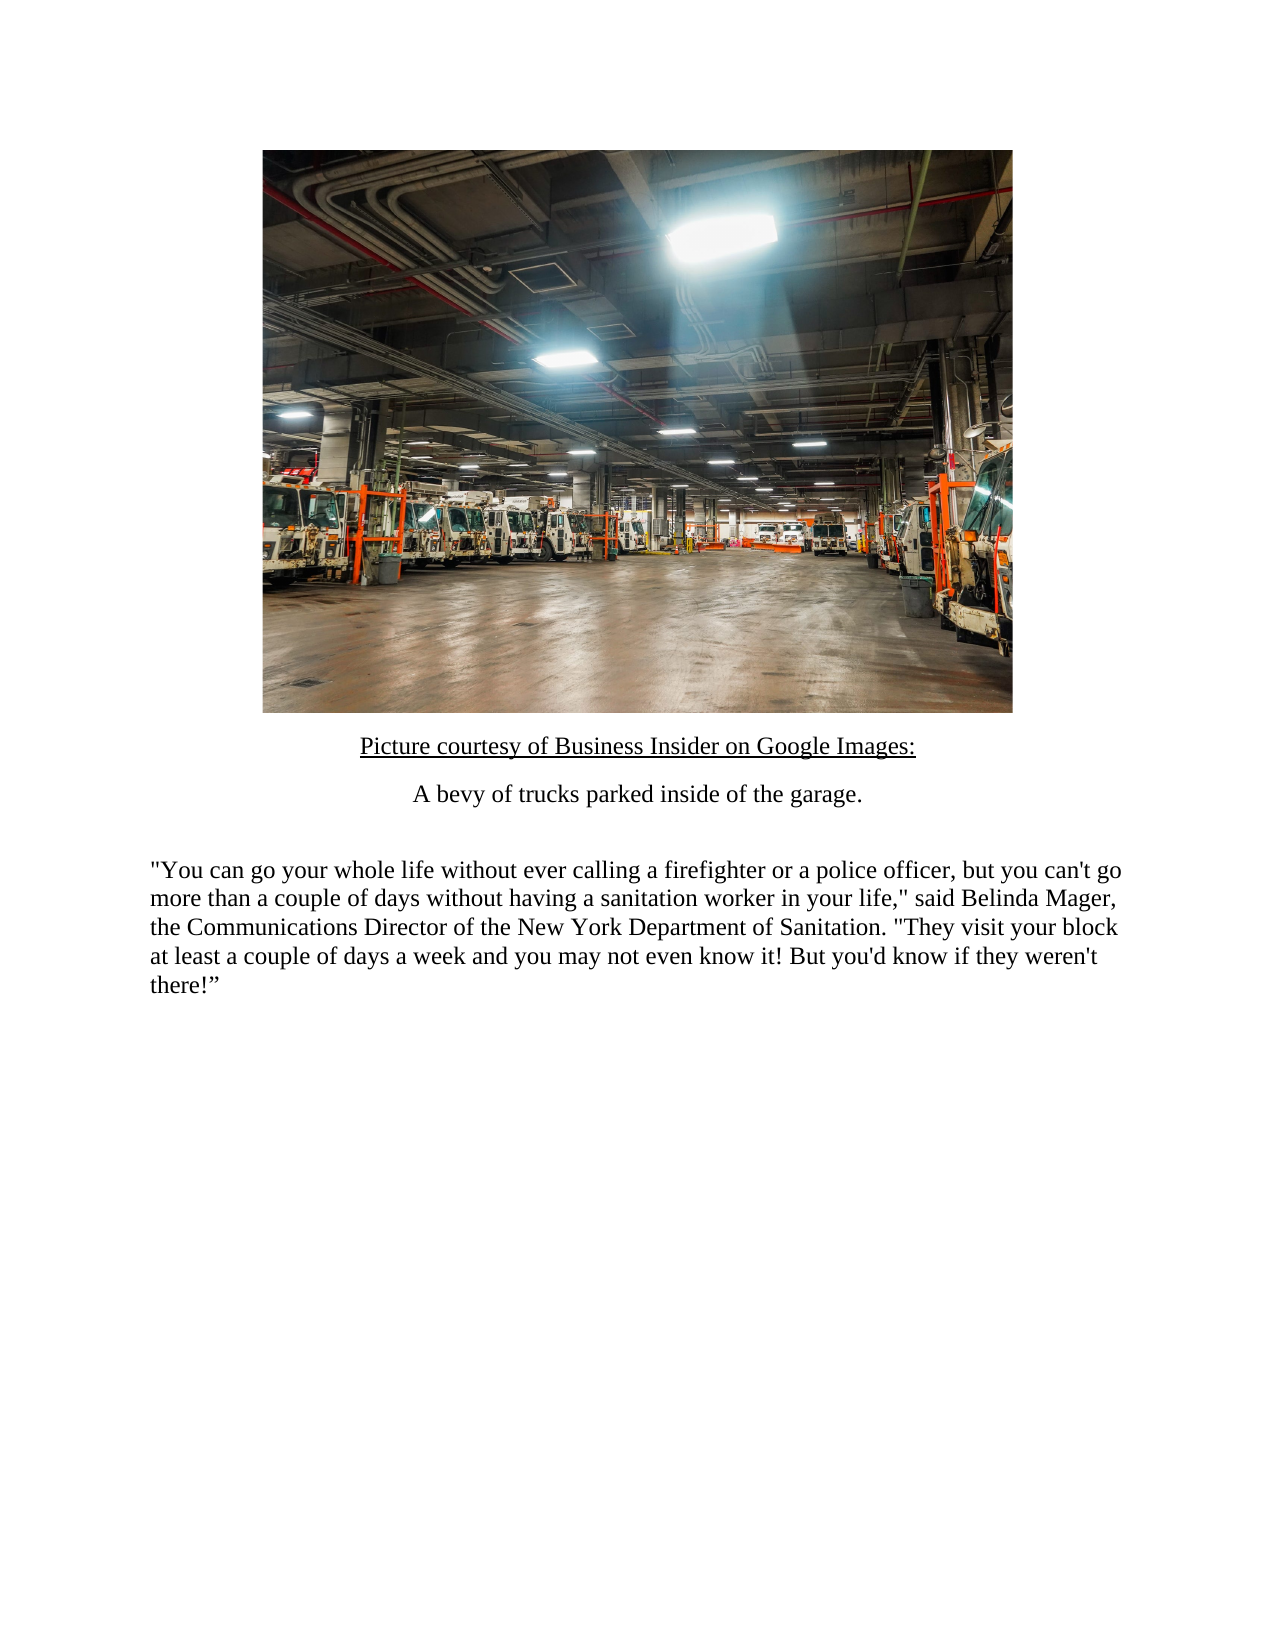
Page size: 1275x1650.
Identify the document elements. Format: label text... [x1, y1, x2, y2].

text Picture courtesy of Business Insider on Google Images: [150, 731, 1125, 760]
text A bevy of trucks parked inside of the garage. [150, 779, 1125, 808]
text "You can go your whole life without ever calling a firefighter or a police officer, but you can't go more than a couple of days without having a sanitation worker in your life," said Belinda Mager, the Communications Director of the New York Department of Sanitation. "They visit your block at least a couple of days a week and you may not even know it! But you'd know if they weren't there!” [150, 827, 1125, 998]
